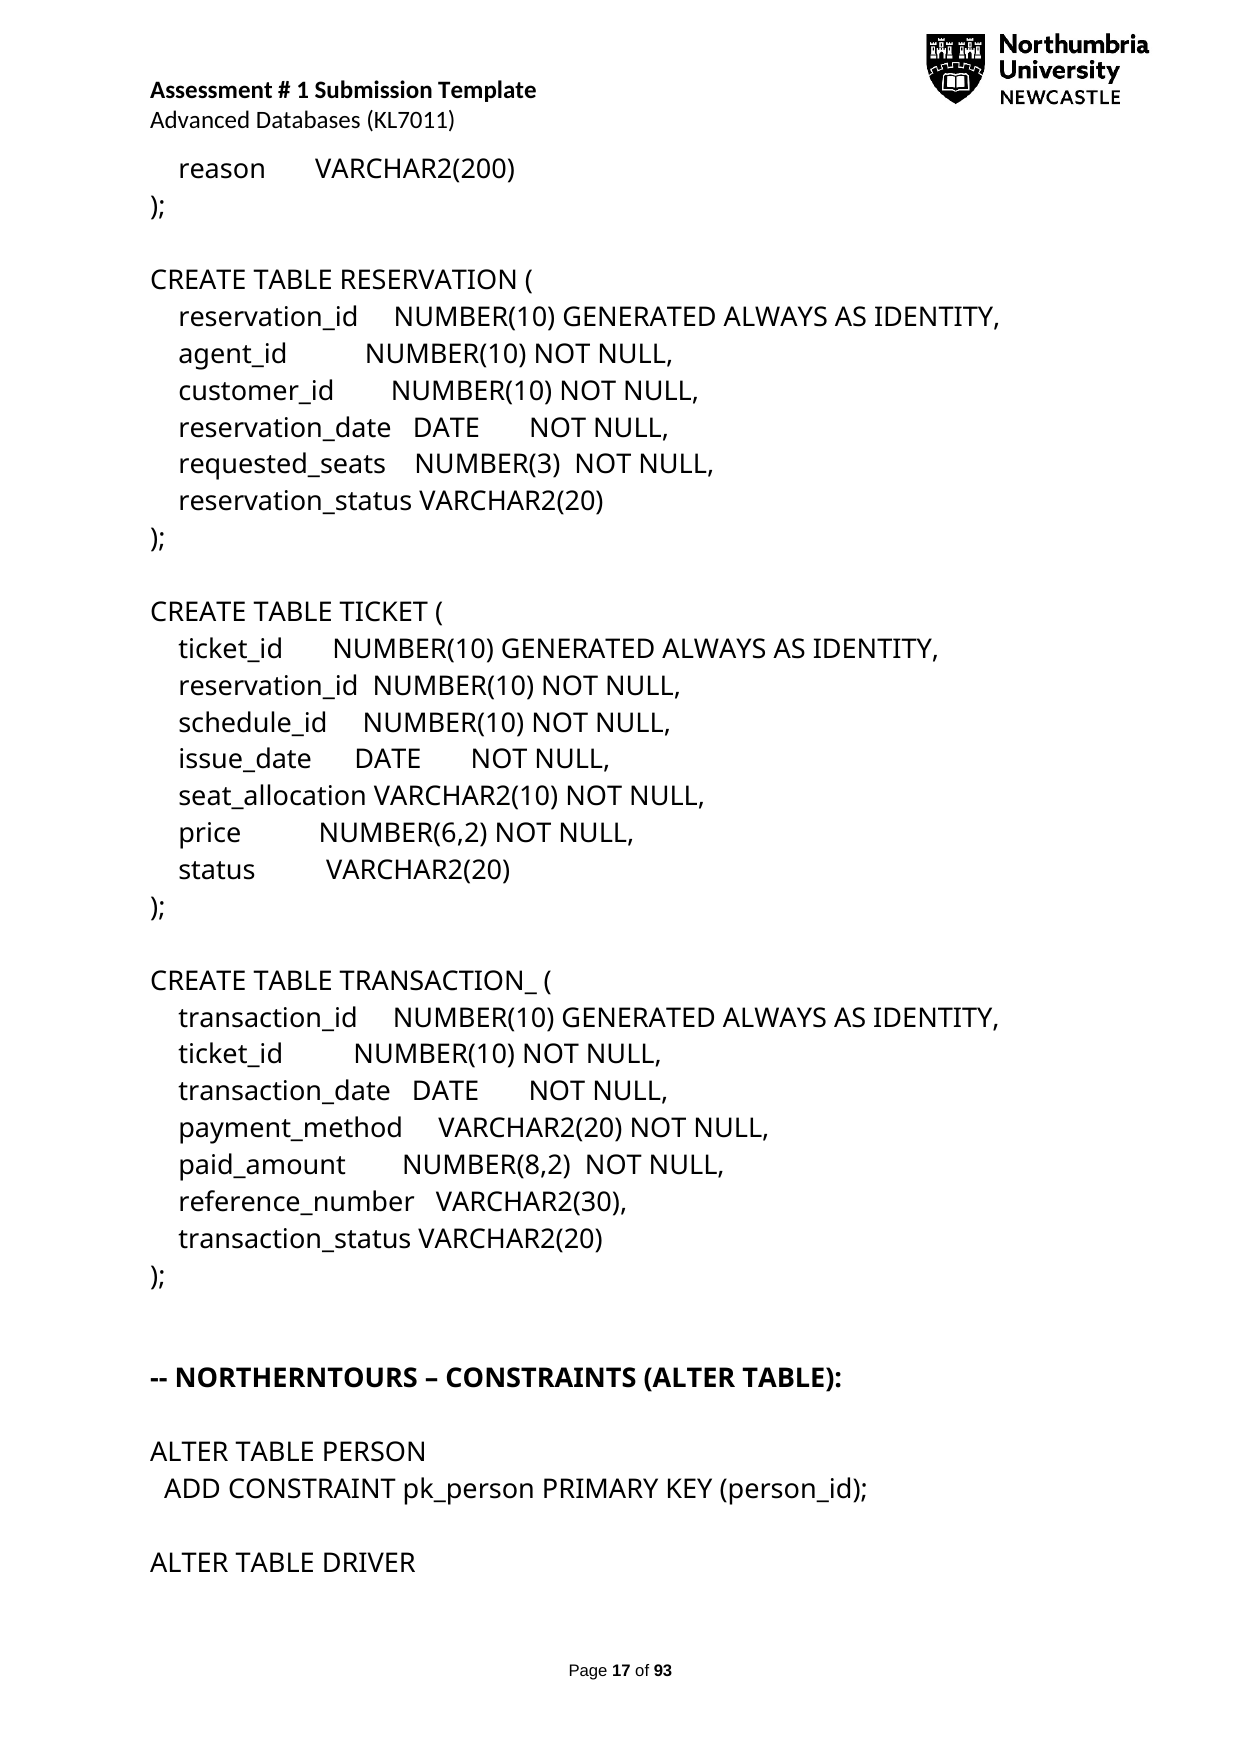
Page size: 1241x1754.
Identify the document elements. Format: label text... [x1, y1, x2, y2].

text reason VARCHAR2(200) [150, 150, 1090, 187]
text ALTER TABLE DRIVER [150, 1543, 1090, 1580]
text CREATE TABLE TRANSACTION_ ( [150, 961, 1090, 998]
text reference_number VARCHAR2(30), [150, 1182, 1090, 1219]
text seat_allocation VARCHAR2(10) NOT NULL, [150, 777, 1090, 814]
text customer_id NUMBER(10) NOT NULL, [150, 371, 1090, 408]
text ADD CONSTRAINT pk_person PRIMARY KEY (person_id); [150, 1469, 1090, 1506]
text ); [150, 187, 1090, 224]
text reservation_status VARCHAR2(20) [150, 482, 1090, 519]
text ticket_id NUMBER(10) NOT NULL, [150, 1035, 1090, 1072]
text price NUMBER(6,2) NOT NULL, [150, 814, 1090, 851]
text ); [150, 519, 1090, 556]
text agent_id NUMBER(10) NOT NULL, [150, 334, 1090, 371]
text reservation_date DATE NOT NULL, [150, 408, 1090, 445]
text ticket_id NUMBER(10) GENERATED ALWAYS AS IDENTITY, [150, 629, 1090, 666]
text schedule_id NUMBER(10) NOT NULL, [150, 703, 1090, 740]
text ALTER TABLE PERSON [150, 1432, 1090, 1469]
text reservation_id NUMBER(10) NOT NULL, [150, 666, 1090, 703]
text requested_seats NUMBER(3) NOT NULL, [150, 445, 1090, 482]
text paid_amount NUMBER(8,2) NOT NULL, [150, 1146, 1090, 1182]
text CREATE TABLE RESERVATION ( [150, 261, 1090, 297]
text payment_method VARCHAR2(20) NOT NULL, [150, 1109, 1090, 1146]
text transaction_status VARCHAR2(20) [150, 1219, 1090, 1256]
text transaction_date DATE NOT NULL, [150, 1072, 1090, 1109]
text reservation_id NUMBER(10) GENERATED ALWAYS AS IDENTITY, [150, 297, 1090, 334]
text CREATE TABLE TICKET ( [150, 592, 1090, 629]
text transaction_id NUMBER(10) GENERATED ALWAYS AS IDENTITY, [150, 998, 1090, 1035]
text status VARCHAR2(20) [150, 851, 1090, 887]
text -- NORTHERNTOURS – CONSTRAINTS (ALTER TABLE): [150, 1359, 1090, 1396]
text ); [150, 1256, 1090, 1359]
text issue_date DATE NOT NULL, [150, 740, 1090, 777]
picture [898, 6, 1178, 133]
text ); [150, 887, 1090, 924]
